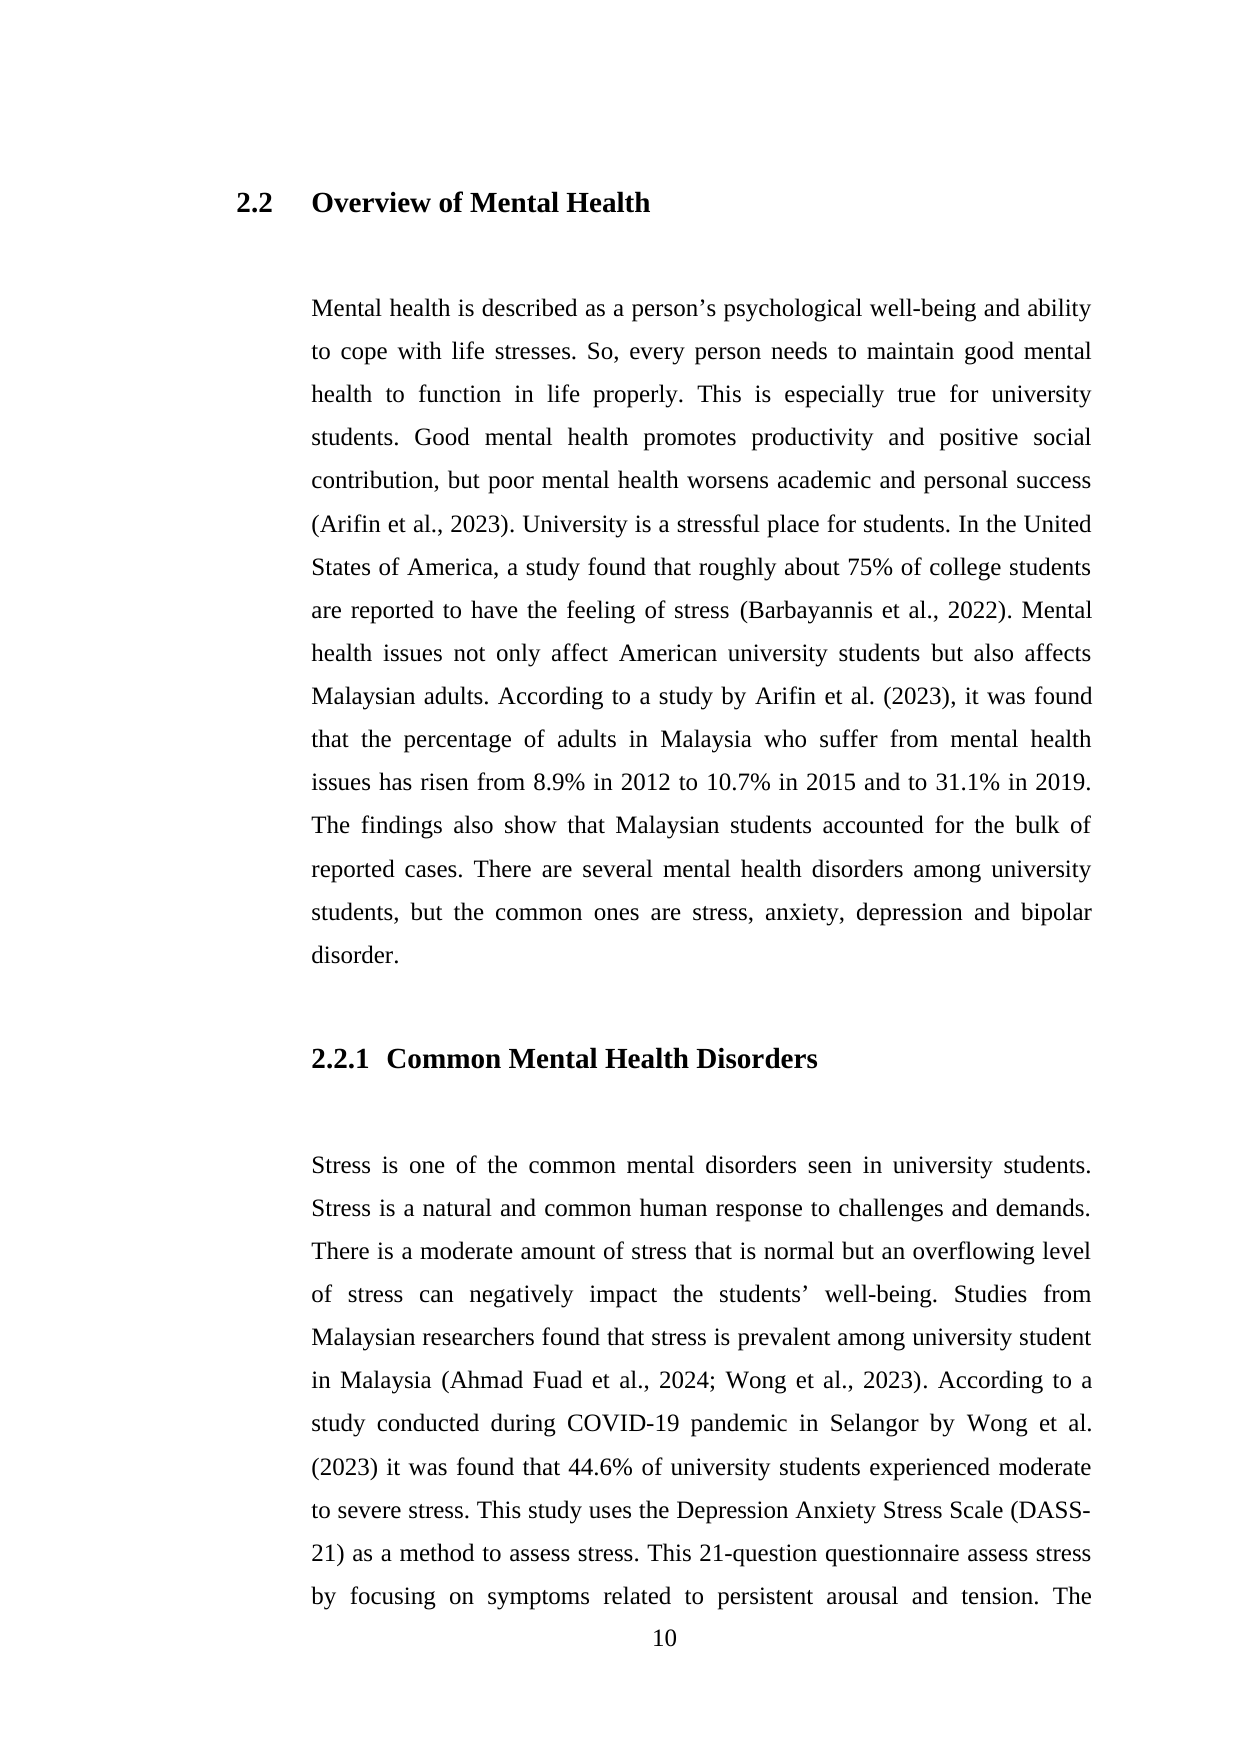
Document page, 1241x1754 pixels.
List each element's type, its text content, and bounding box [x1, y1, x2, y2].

text Mental health is described as a person’s psychological well-being and ability to cope with life stresses. So, every person needs to maintain good mental health to function in life properly. This is especially true for university students. Good mental health promotes productivity and positive social contribution, but poor mental health worsens academic and personal success . University is a stressful place for students. In the United States of America, a study found that roughly about 75% of college students are reported to have the feeling of stress . Mental health issues not only affect American university students but also affects Malaysian adults. According to a study by , it was found that the percentage of adults in Malaysia who suffer from mental health issues has risen from 8.9% in 2012 to 10.7% in 2015 and to 31.1% in 2019. The findings also show that Malaysian students accounted for the bulk of reported cases. There are several mental health disorders among university students, but the common ones are stress, anxiety, depression and bipolar disorder. [311, 293, 1092, 969]
text 2.2.1 Common Mental Health Disorders [311, 1041, 1092, 1075]
text 2.2 Overview of Mental Health [236, 185, 1092, 218]
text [311, 1150, 1092, 1610]
